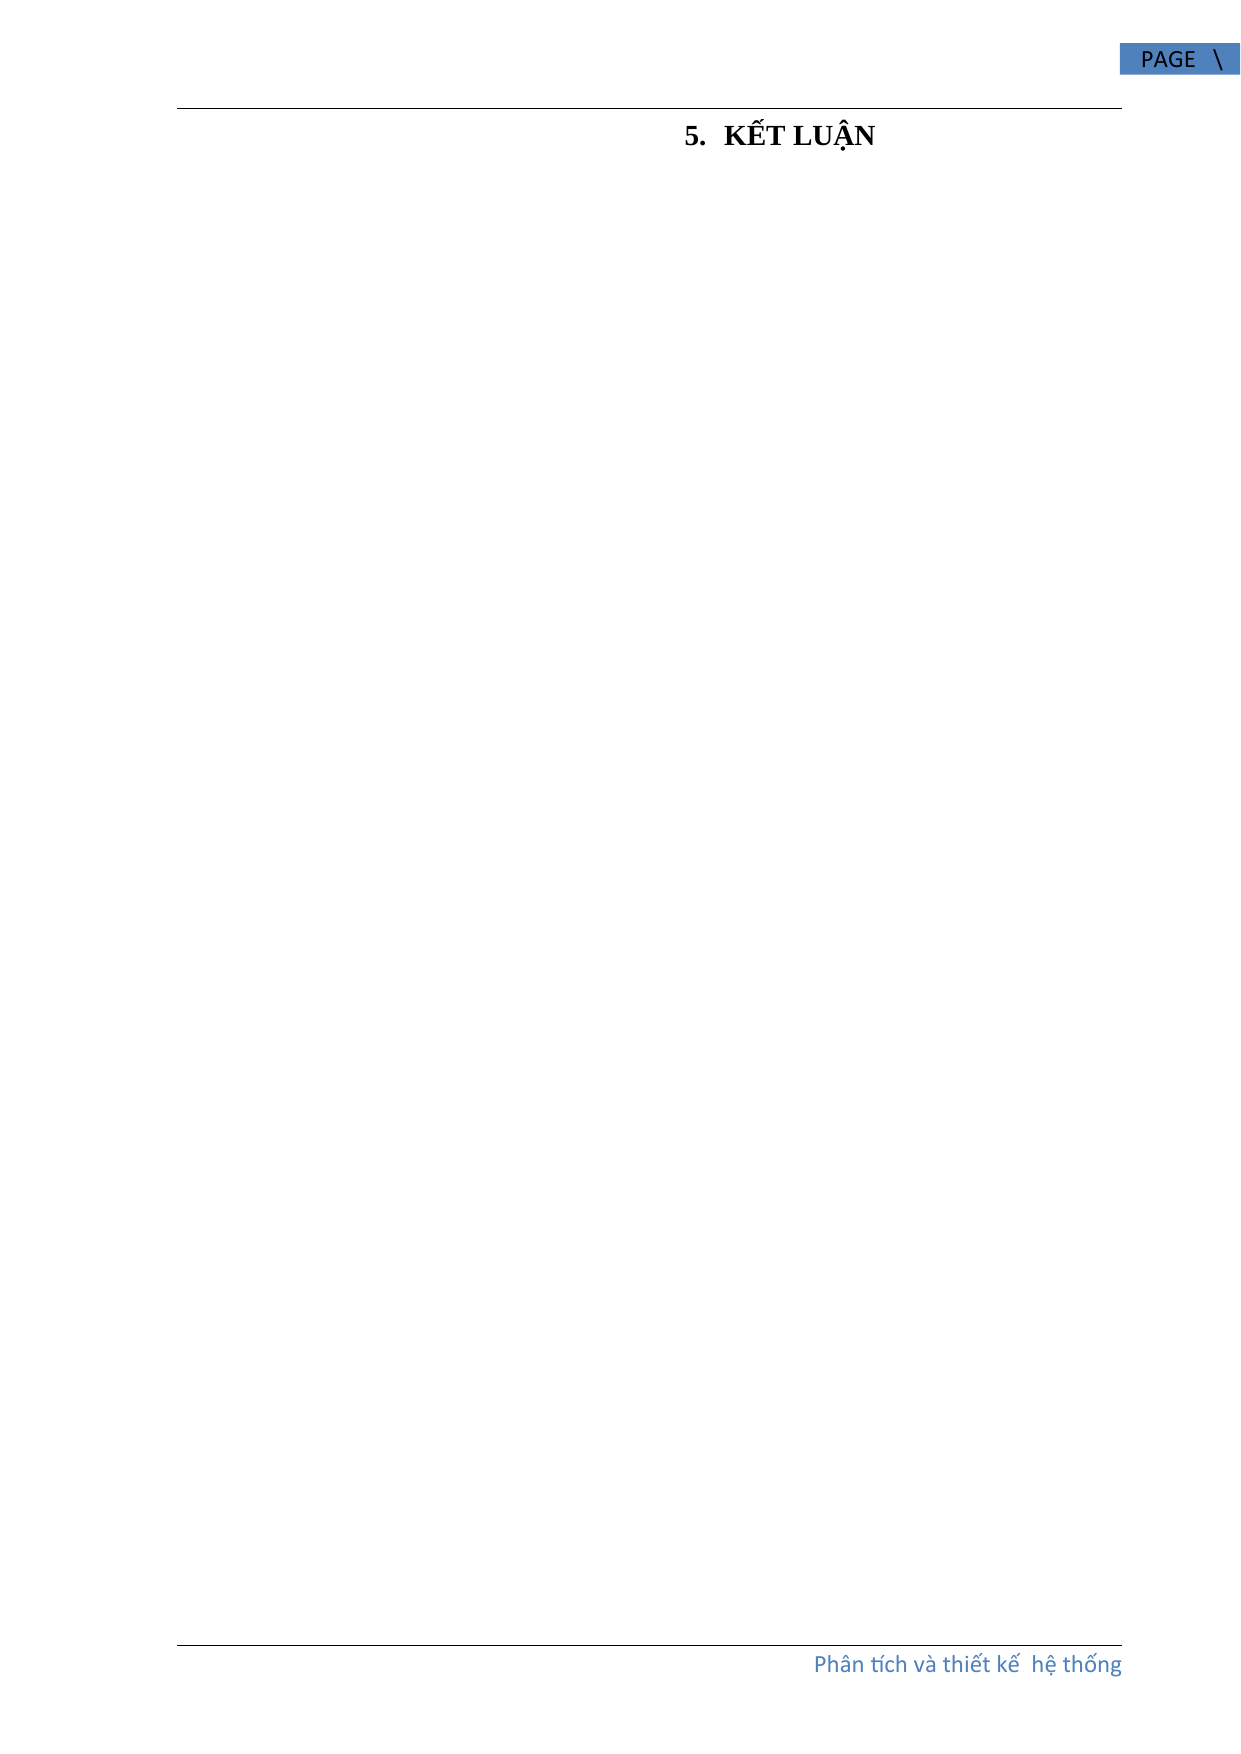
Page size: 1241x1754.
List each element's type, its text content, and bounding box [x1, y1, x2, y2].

subtitle KẾT LUẬN [222, 118, 1122, 152]
